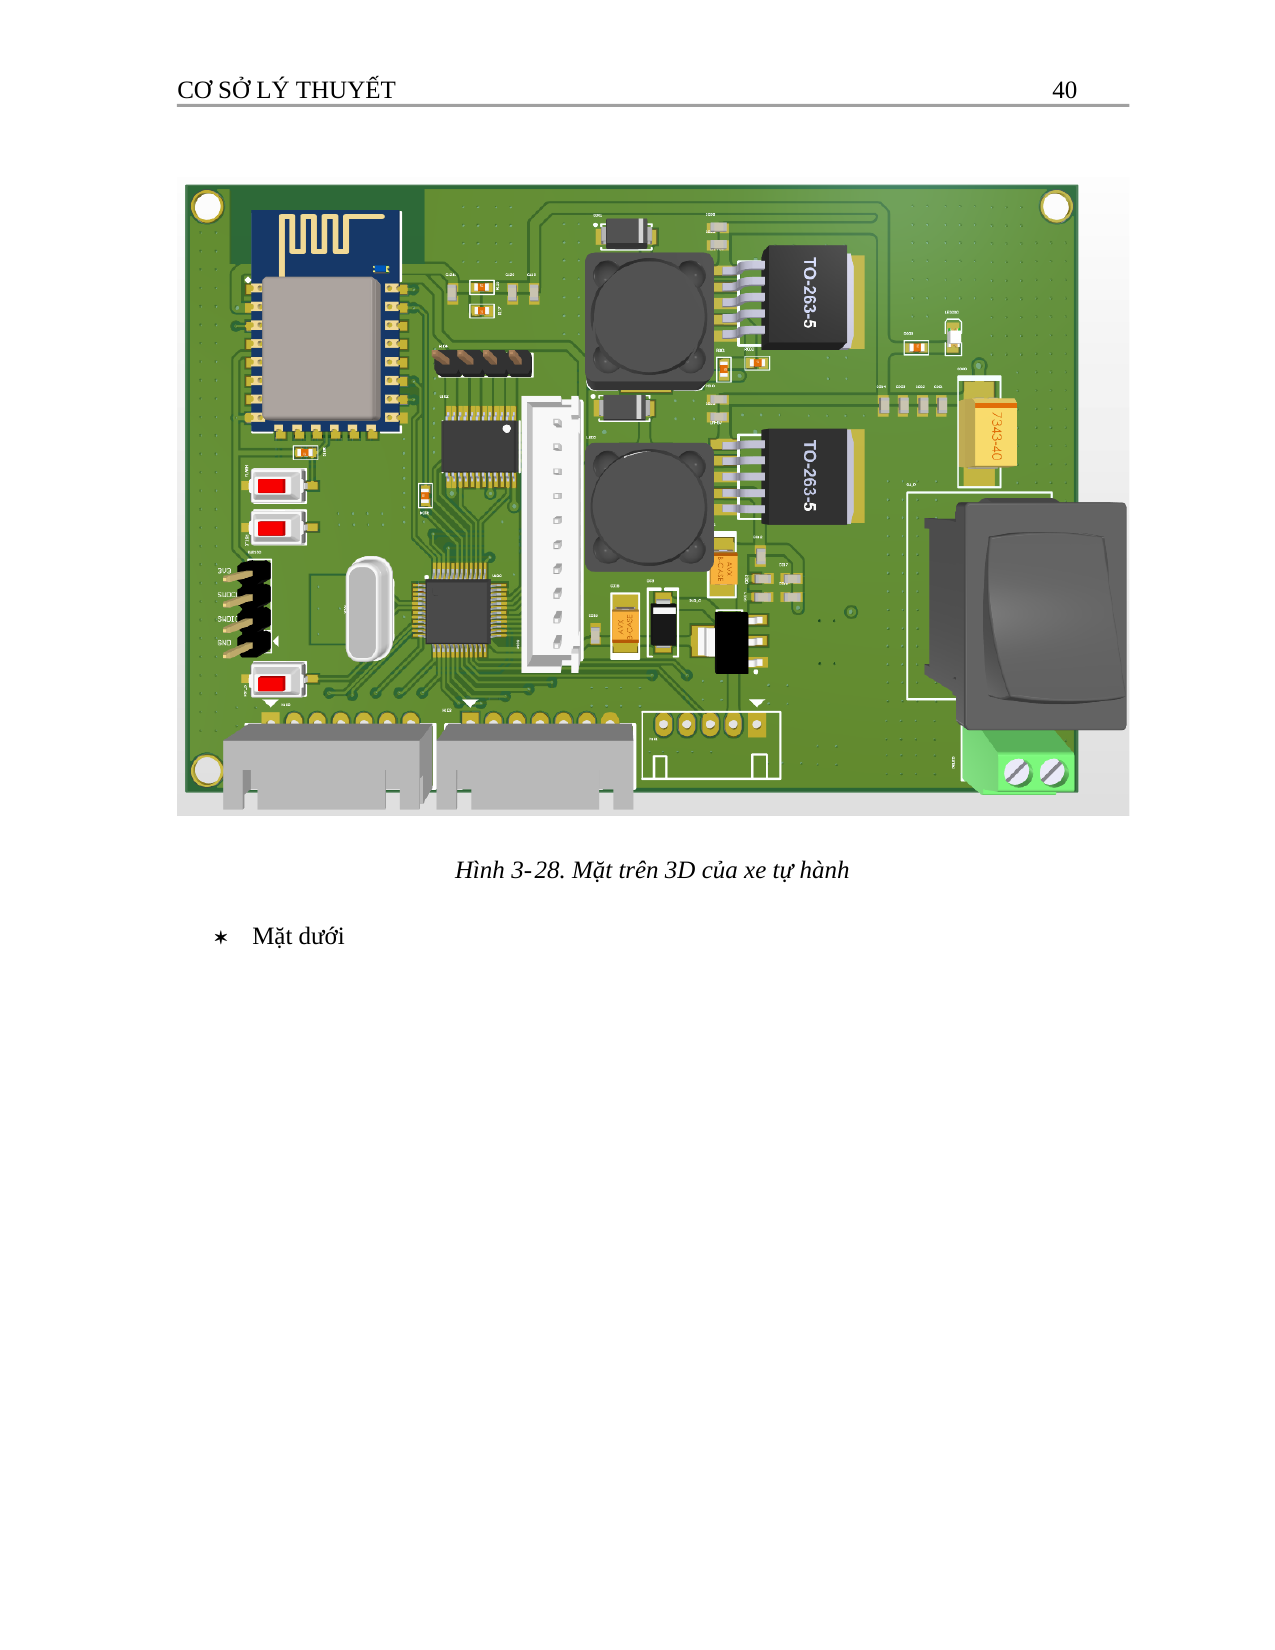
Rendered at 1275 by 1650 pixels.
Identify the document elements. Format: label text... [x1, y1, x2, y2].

picture [177, 177, 1130, 816]
list Mặt dưới [214, 921, 1129, 950]
